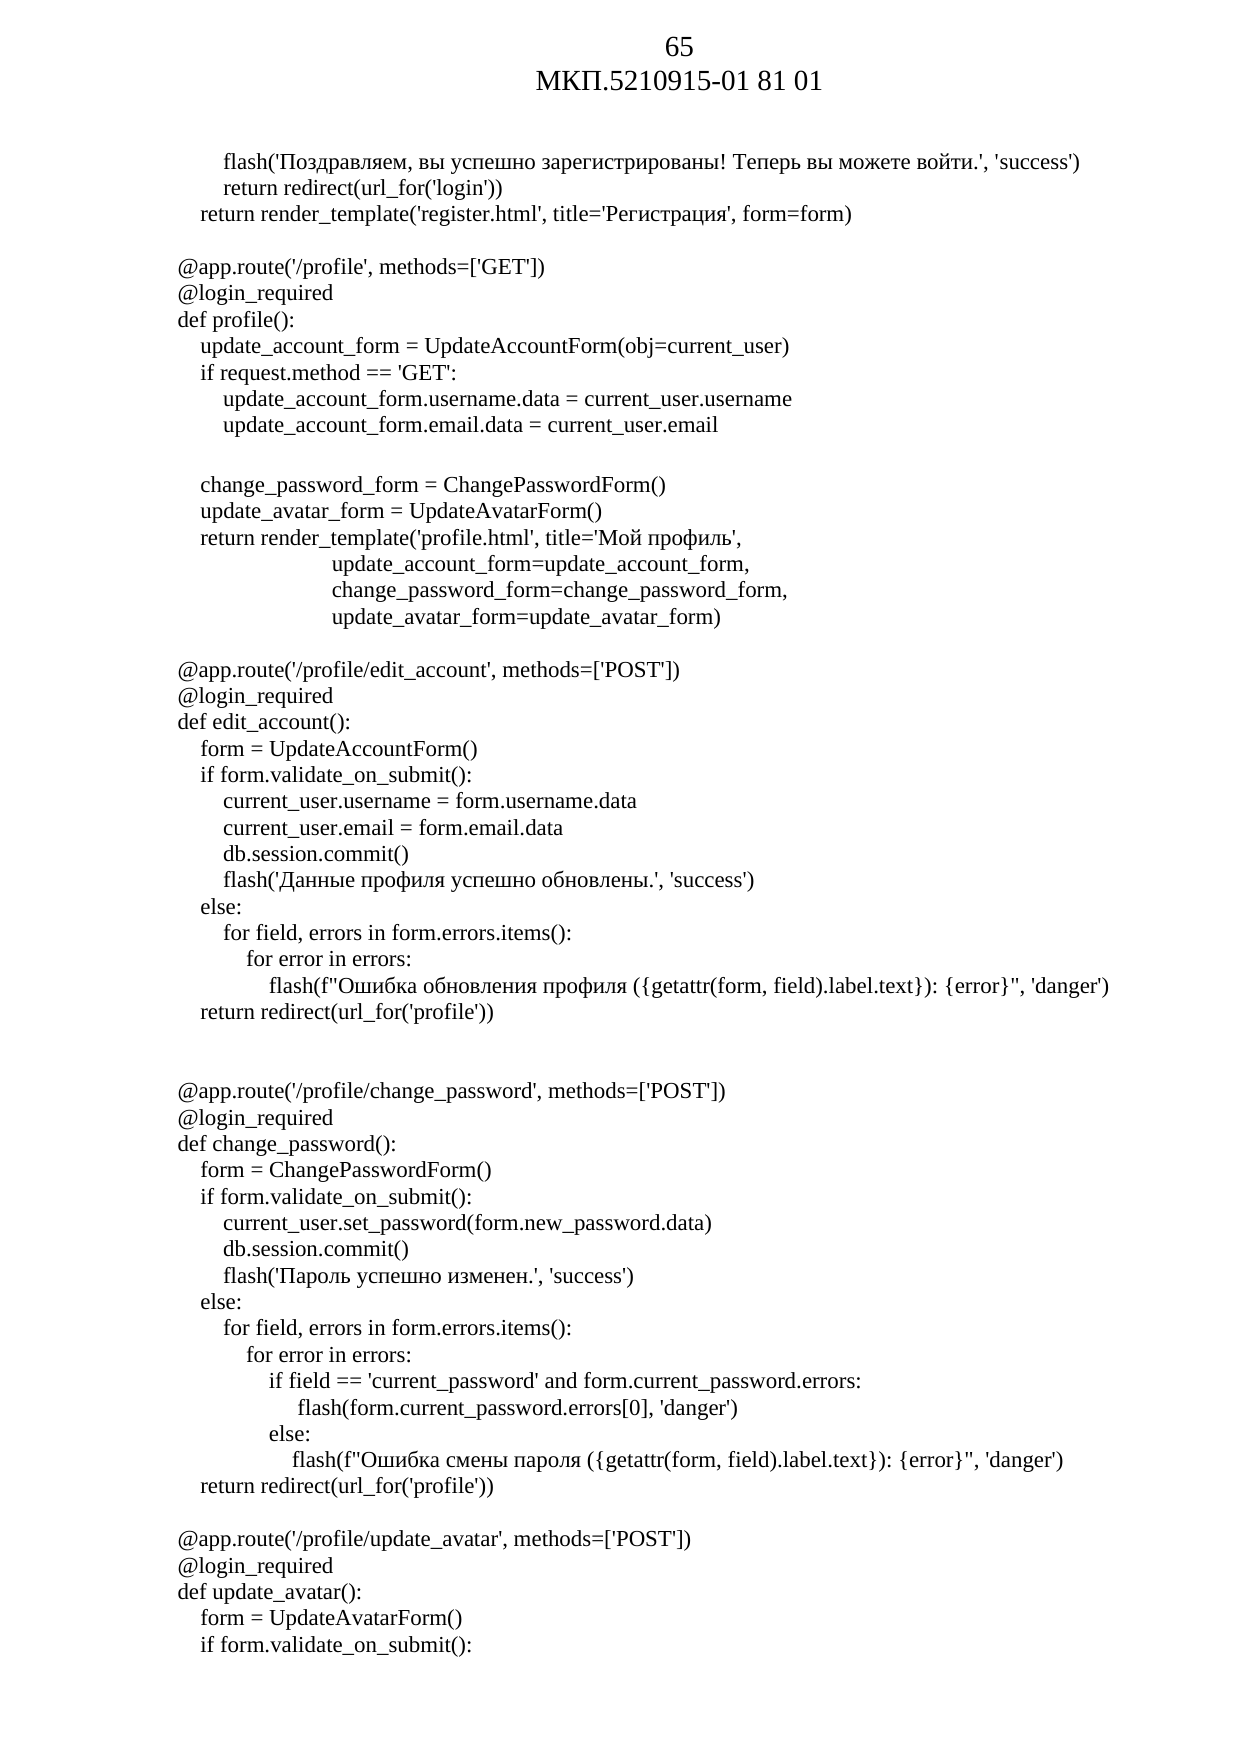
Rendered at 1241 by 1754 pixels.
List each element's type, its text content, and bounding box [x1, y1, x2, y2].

text def change_password(): [177, 1130, 1181, 1156]
text flash(f"Ошибка обновления профиля ({getattr(form, field).label.text}): {error}", 'danger') [177, 972, 1181, 998]
text @app.route('/profile/change_password', methods=['POST']) [177, 1077, 1181, 1104]
text return render_template('register.html', title='Регистрация', form=form) [177, 200, 1181, 227]
text def edit_account(): [177, 708, 1181, 735]
text update_account_form = UpdateAccountForm(obj=current_user) [177, 332, 1181, 358]
text update_account_form=update_account_form, [177, 550, 1181, 577]
text db.session.commit() [177, 840, 1181, 866]
text def update_avatar(): [177, 1578, 1181, 1604]
text else: [177, 1288, 1181, 1314]
text @login_required [177, 279, 1181, 306]
text if request.method == 'GET': [177, 358, 1181, 385]
text @login_required [177, 1552, 1181, 1578]
text current_user.set_password(form.new_password.data) [177, 1209, 1181, 1235]
text form = UpdateAvatarForm() [177, 1604, 1181, 1631]
text form = ChangePasswordForm() [177, 1156, 1181, 1183]
text current_user.username = form.username.data [177, 787, 1181, 814]
text if form.validate_on_submit(): [177, 1631, 1181, 1657]
text update_avatar_form=update_avatar_form) [177, 603, 1181, 629]
text if form.validate_on_submit(): [177, 1183, 1181, 1209]
text update_account_form.email.data = current_user.email [177, 411, 1181, 438]
text return redirect(url_for('login')) [177, 174, 1181, 200]
text flash('Пароль успешно изменен.', 'success') [177, 1262, 1181, 1288]
text @login_required [177, 1104, 1181, 1130]
text if field == 'current_password' and form.current_password.errors: [177, 1367, 1181, 1393]
text db.session.commit() [177, 1235, 1181, 1262]
text change_password_form=change_password_form, [177, 577, 1181, 603]
text def profile(): [177, 306, 1181, 332]
text for field, errors in form.errors.items(): [177, 1314, 1181, 1341]
text flash(f"Ошибка смены пароля ({getattr(form, field).label.text}): {error}", 'danger') [177, 1446, 1181, 1473]
text @app.route('/profile/edit_account', methods=['POST']) [177, 656, 1181, 682]
text flash(form.current_password.errors[0], 'danger') [177, 1393, 1181, 1420]
text update_account_form.username.data = current_user.username [177, 385, 1181, 411]
text flash('Данные профиля успешно обновлены.', 'success') [177, 866, 1181, 893]
text flash('Поздравляем, вы успешно зарегистрированы! Теперь вы можете войти.', 'success') [177, 148, 1181, 174]
text for error in errors: [177, 1341, 1181, 1367]
text return redirect(url_for('profile')) [177, 998, 1181, 1024]
text form = UpdateAccountForm() [177, 735, 1181, 761]
text current_user.email = form.email.data [177, 814, 1181, 840]
text @login_required [177, 682, 1181, 708]
text return redirect(url_for('profile')) [177, 1473, 1181, 1499]
text if form.validate_on_submit(): [177, 761, 1181, 787]
text for error in errors: [177, 946, 1181, 972]
text change_password_form = ChangePasswordForm() [177, 471, 1181, 497]
text else: [177, 893, 1181, 919]
text else: [177, 1420, 1181, 1446]
text for field, errors in form.errors.items(): [177, 919, 1181, 946]
text return render_template('profile.html', title='Мой профиль', [177, 524, 1181, 550]
text @app.route('/profile/update_avatar', methods=['POST']) [177, 1525, 1181, 1552]
text @app.route('/profile', methods=['GET']) [177, 253, 1181, 279]
text update_avatar_form = UpdateAvatarForm() [177, 497, 1181, 524]
